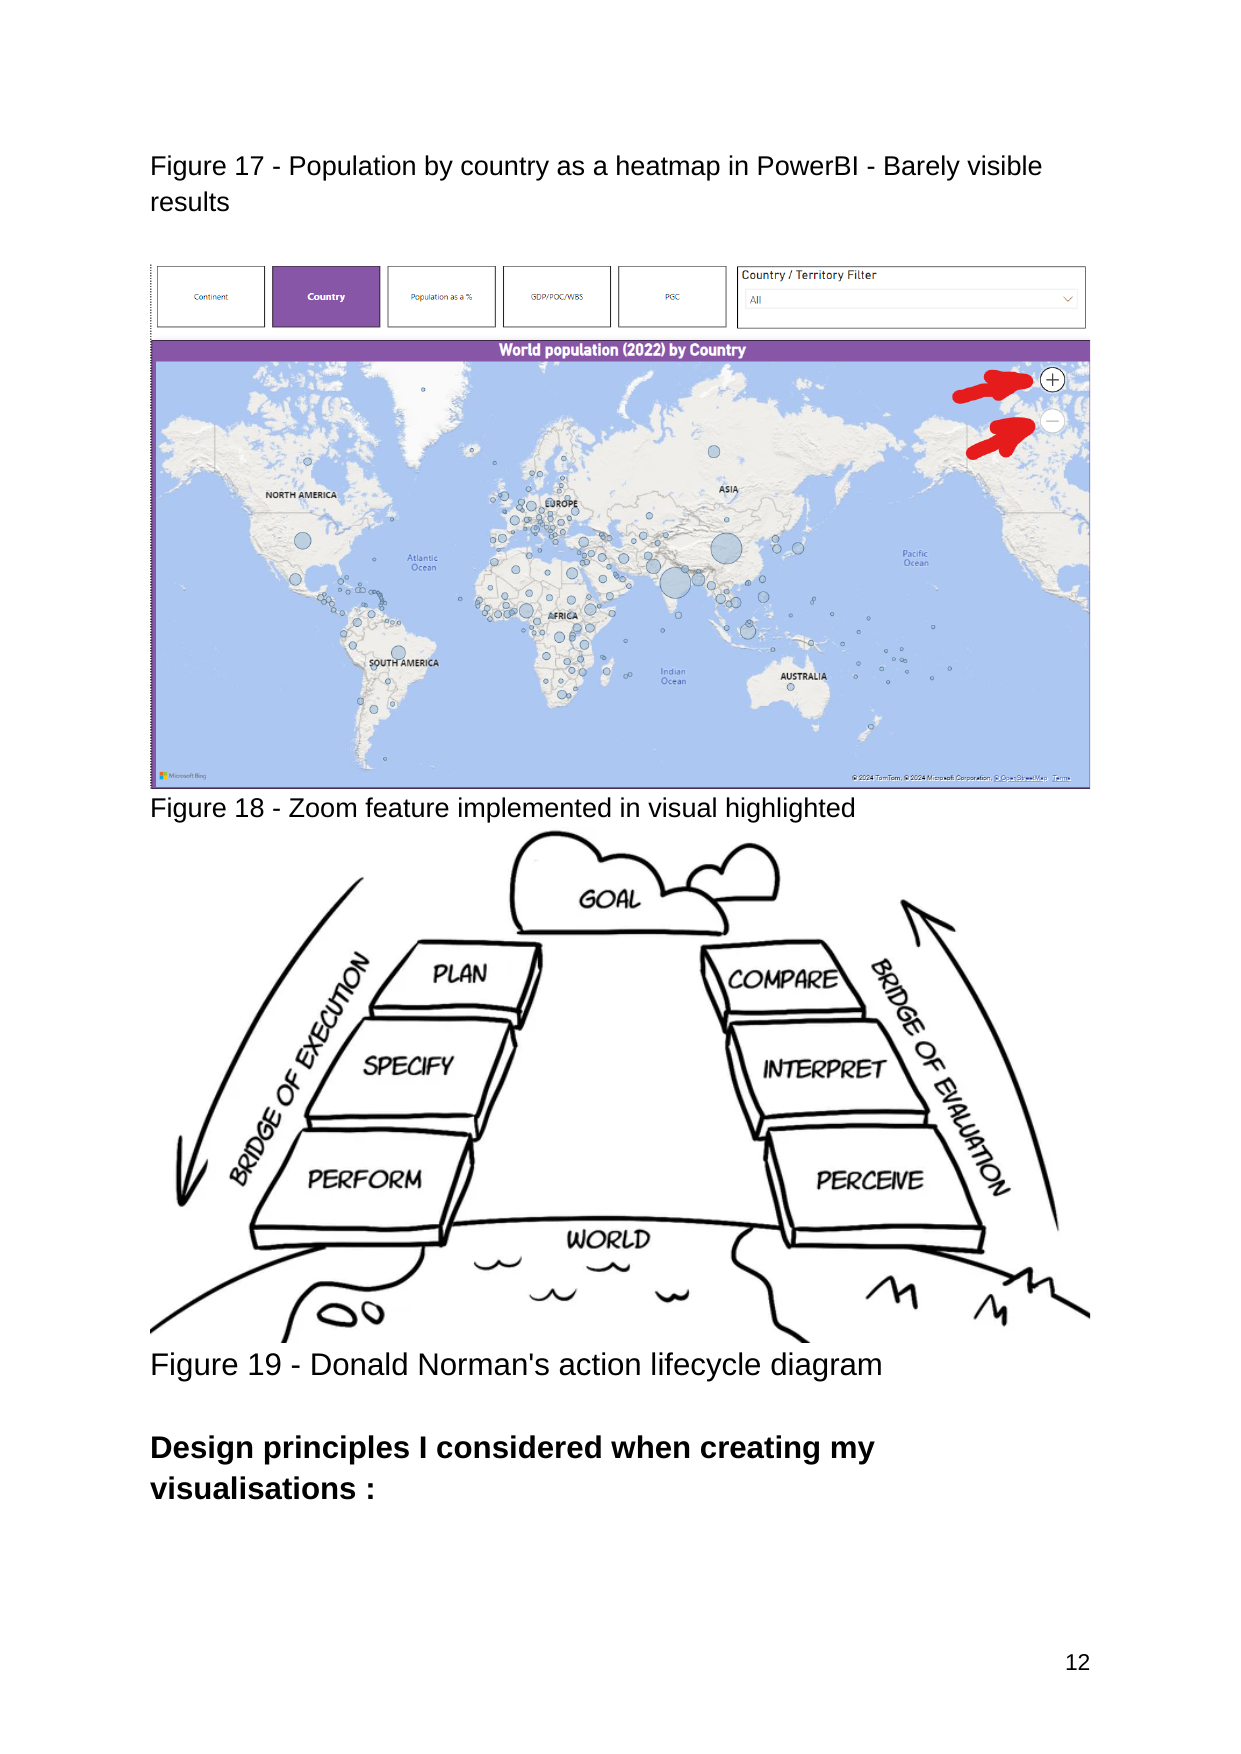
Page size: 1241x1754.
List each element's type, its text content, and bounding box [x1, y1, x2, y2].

picture [150, 263, 1091, 789]
text Figure 19 - Donald Norman's action lifecycle diagram [150, 1346, 1090, 1382]
picture [150, 827, 1091, 1343]
text Design principles I considered when creating my visualisations : [150, 1429, 1090, 1506]
text Figure 17 - Population by country as a heatmap in PowerBI - Barely visible results [150, 150, 1090, 217]
text Figure 18 - Zoom feature implemented in visual highlighted [150, 792, 1090, 823]
